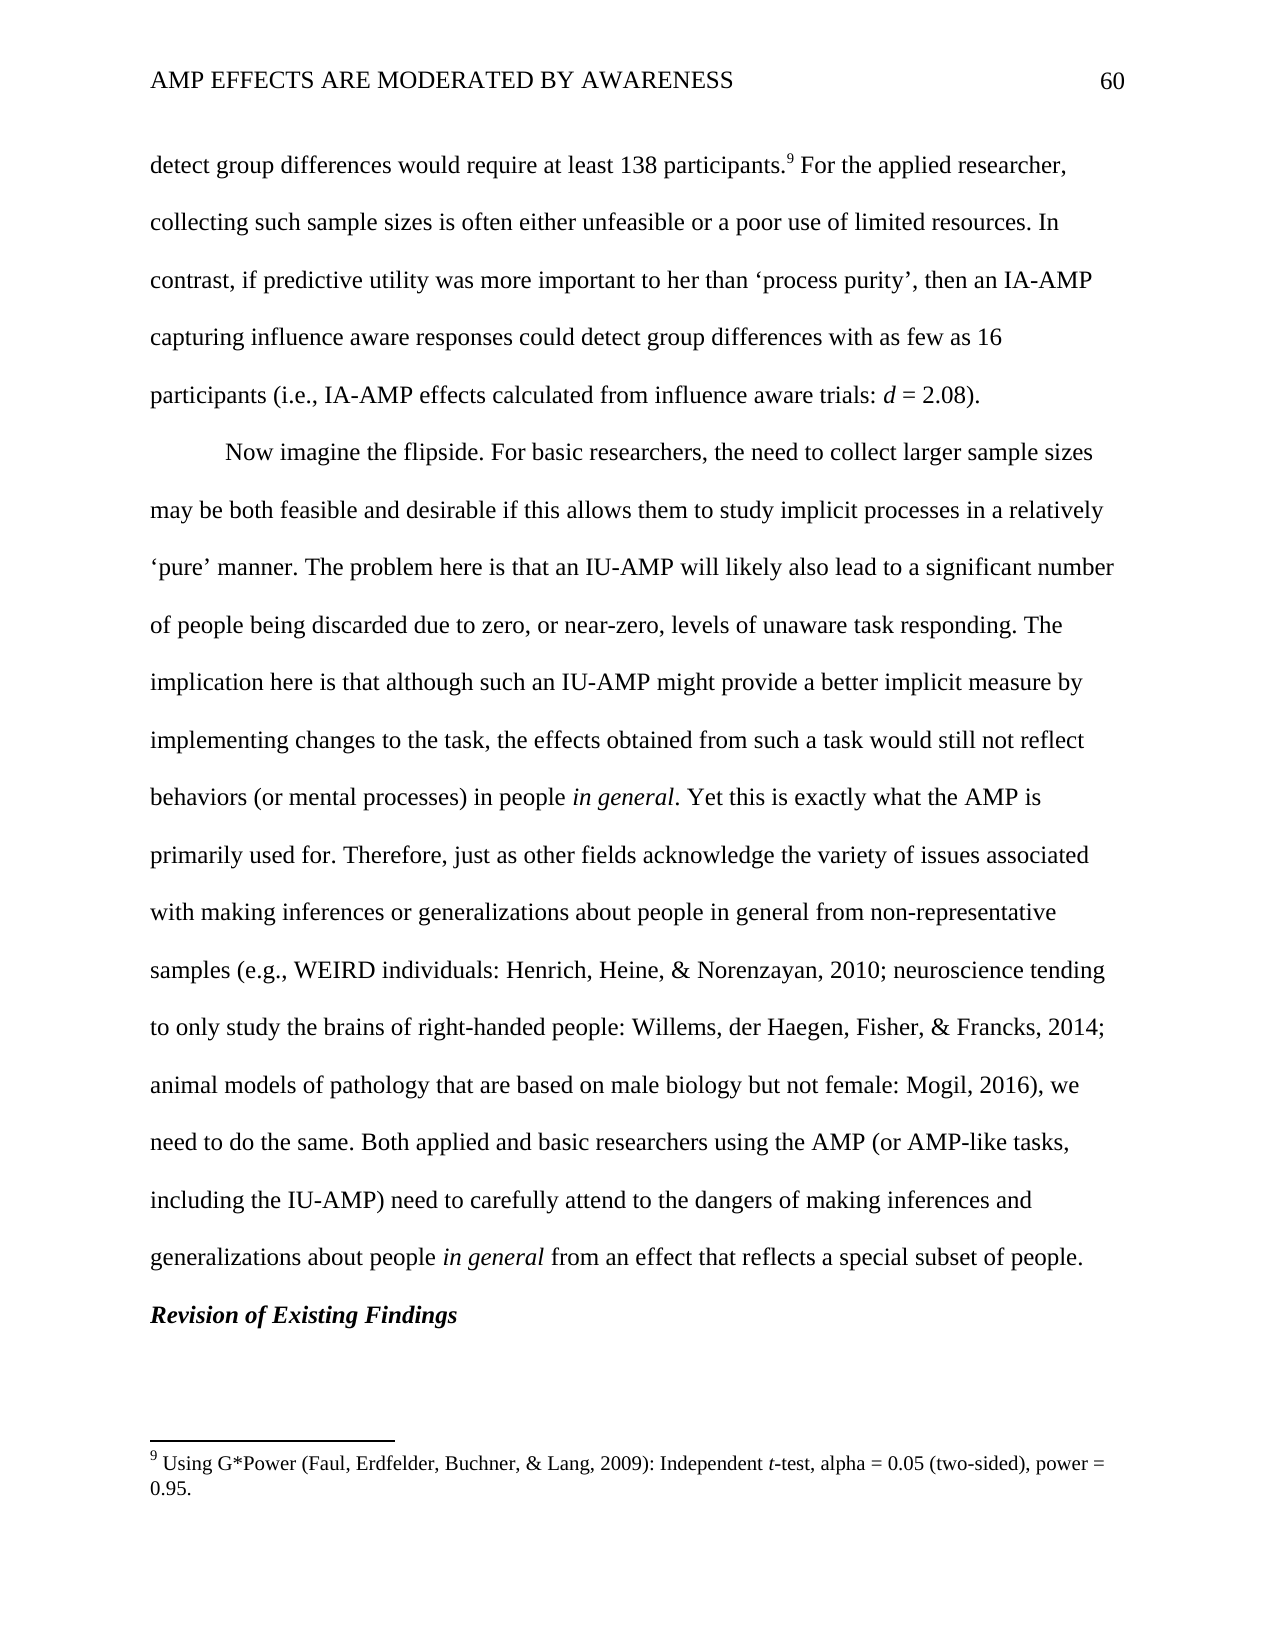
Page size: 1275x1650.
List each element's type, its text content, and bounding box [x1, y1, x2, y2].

text Now imagine the flipside. For basic researchers, the need to collect larger sample sizes may be both feasible and desirable if this allows them to study implicit processes in a relatively ‘pure’ manner. The problem here is that an IU-AMP will likely also lead to a significant number of people being discarded due to zero, or near-zero, levels of unaware task responding. The implication here is that although such an IU-AMP might provide a better implicit measure by implementing changes to the task, the effects obtained from such a task would still not reflect behaviors (or mental processes) in people in general. Yet this is exactly what the AMP is primarily used for. Therefore, just as other fields acknowledge the variety of issues associated with making inferences or generalizations about people in general from non-representative samples (e.g., WEIRD individuals: Henrich, Heine, & Norenzayan, 2010; neuroscience tending to only study the brains of right-handed people: Willems, der Haegen, Fisher, & Francks, 2014; animal models of pathology that are based on male biology but not female: Mogil, 2016), we need to do the same. Both applied and basic researchers using the AMP (or AMP-like tasks, including the IU-AMP) need to carefully attend to the dangers of making inferences and generalizations about people in general from an effect that reflects a special subset of people. [150, 437, 1125, 1271]
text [150, 150, 1125, 409]
subtitle Revision of Existing Findings [150, 1300, 1125, 1329]
